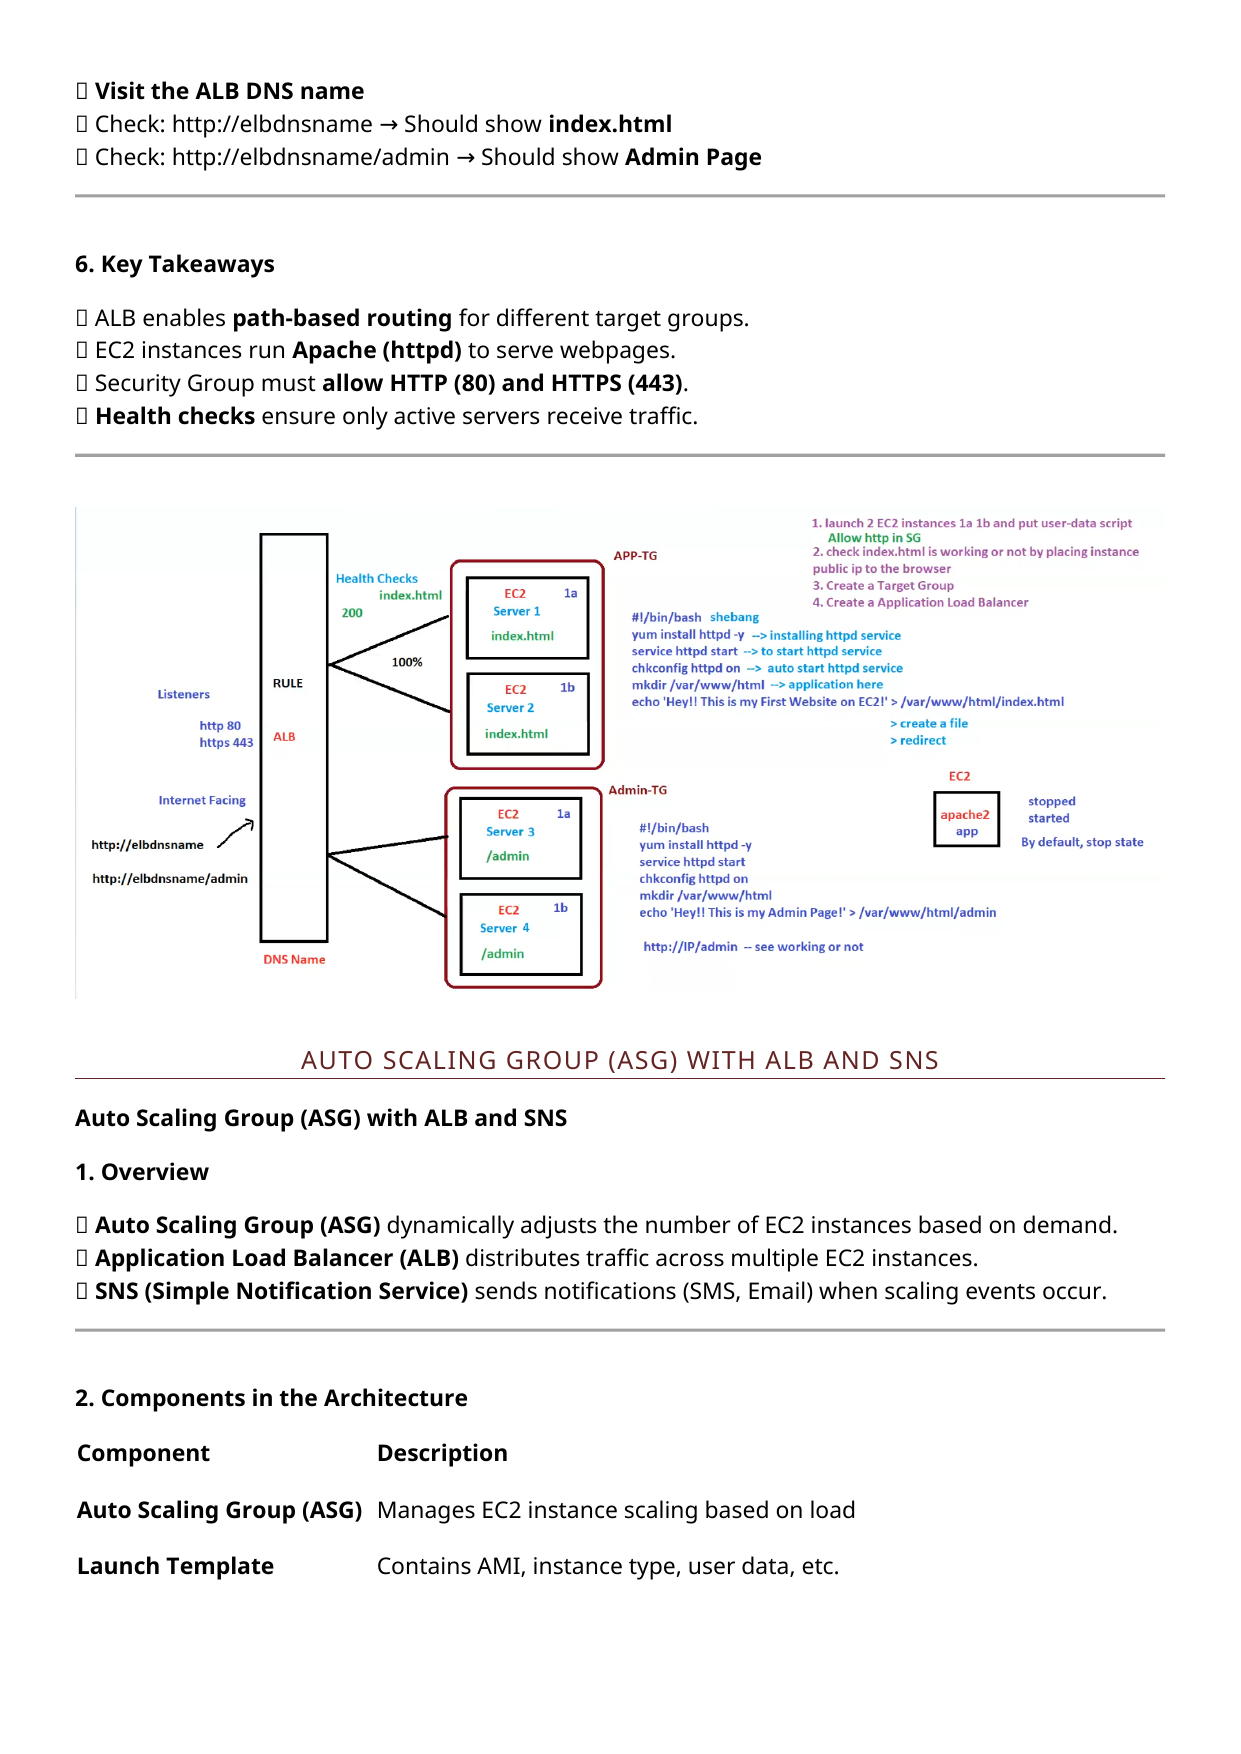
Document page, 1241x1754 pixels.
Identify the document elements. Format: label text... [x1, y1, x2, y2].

table_header Component [75, 1436, 375, 1492]
table_header Description [375, 1436, 864, 1492]
table_cell Contains AMI, instance type, user data, etc. [375, 1549, 864, 1605]
text Auto Scaling Group (ASG) with ALB and SNS [75, 1102, 1165, 1133]
picture [75, 507, 1166, 999]
text 🔹 ALB enables path-based routing for different target groups. 🔹 EC2 instances run Apache (httpd) to serve webpages. 🔹 Security Group must allow HTTP (80) and HTTPS (443). 🔹 Health checks ensure only active servers receive traffic. [75, 302, 1165, 431]
text 🔹 Visit the ALB DNS name 🔹 Check: http://elbdnsname → Should show index.html 🔹 Check: http://elbdnsname/admin → Should show Admin Page [75, 75, 1165, 172]
text 1. Overview [75, 1156, 1165, 1187]
table_cell Manages EC2 instance scaling based on load [375, 1492, 864, 1549]
text 6. Key Takeaways [75, 248, 1165, 279]
text 2. Components in the Architecture [75, 1382, 1165, 1413]
table_cell Launch Template [75, 1549, 375, 1605]
subtitle Auto Scaling Group (ASG) with ALB and SNS [75, 1042, 1165, 1078]
table_cell Auto Scaling Group (ASG) [75, 1492, 375, 1549]
text ✅ Auto Scaling Group (ASG) dynamically adjusts the number of EC2 instances based on demand. ✅ Application Load Balancer (ALB) distributes traffic across multiple EC2 instances. ✅ SNS (Simple Notification Service) sends notifications (SMS, Email) when scaling events occur. [75, 1209, 1165, 1306]
